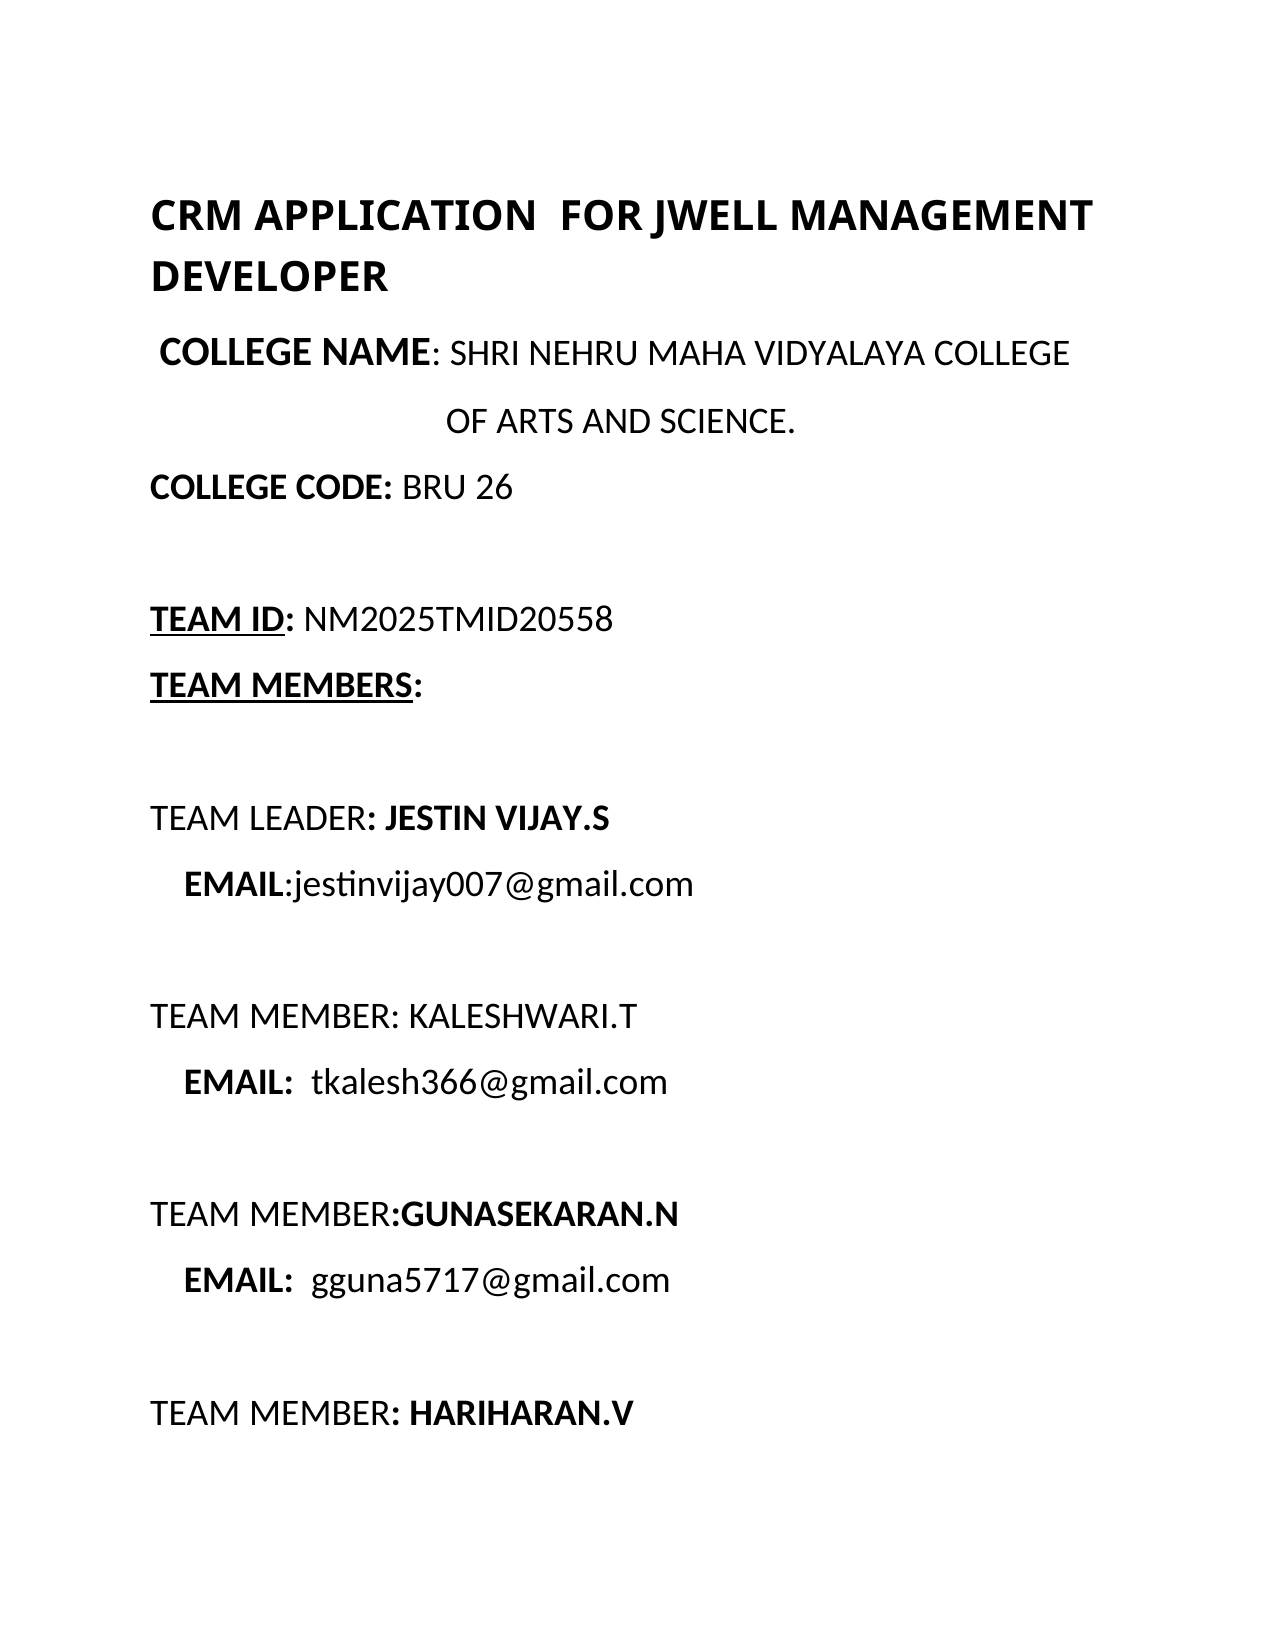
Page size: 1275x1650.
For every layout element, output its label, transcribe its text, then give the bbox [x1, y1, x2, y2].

text TEAM MEMBER: HARIHARAN.V [150, 1389, 1125, 1434]
text TEAM LEADER: JESTIN VIJAY.S [150, 793, 1125, 839]
text TEAM ID: NM2025TMID20558 [150, 595, 1125, 641]
text CRM APPLICATION FOR JWELL MANAGEMENT DEVELOPER [150, 186, 1125, 304]
text COLLEGE NAME: SHRI NEHRU MAHA VIDYALAYA COLLEGE [150, 325, 1125, 376]
text COLLEGE CODE: BRU 26 [150, 463, 1125, 508]
text TEAM MEMBER: KALESHWARI.T [150, 992, 1125, 1038]
text EMAIL:jestinvijay007@gmail.com [150, 859, 1125, 905]
text OF ARTS AND SCIENCE. [150, 397, 1125, 442]
text EMAIL: gguna5717@gmail.com [150, 1256, 1125, 1302]
text EMAIL: tkalesh366@gmail.com [150, 1058, 1125, 1104]
text TEAM MEMBER:GUNASEKARAN.N [150, 1190, 1125, 1236]
text TEAM MEMBERS: [150, 661, 1125, 707]
